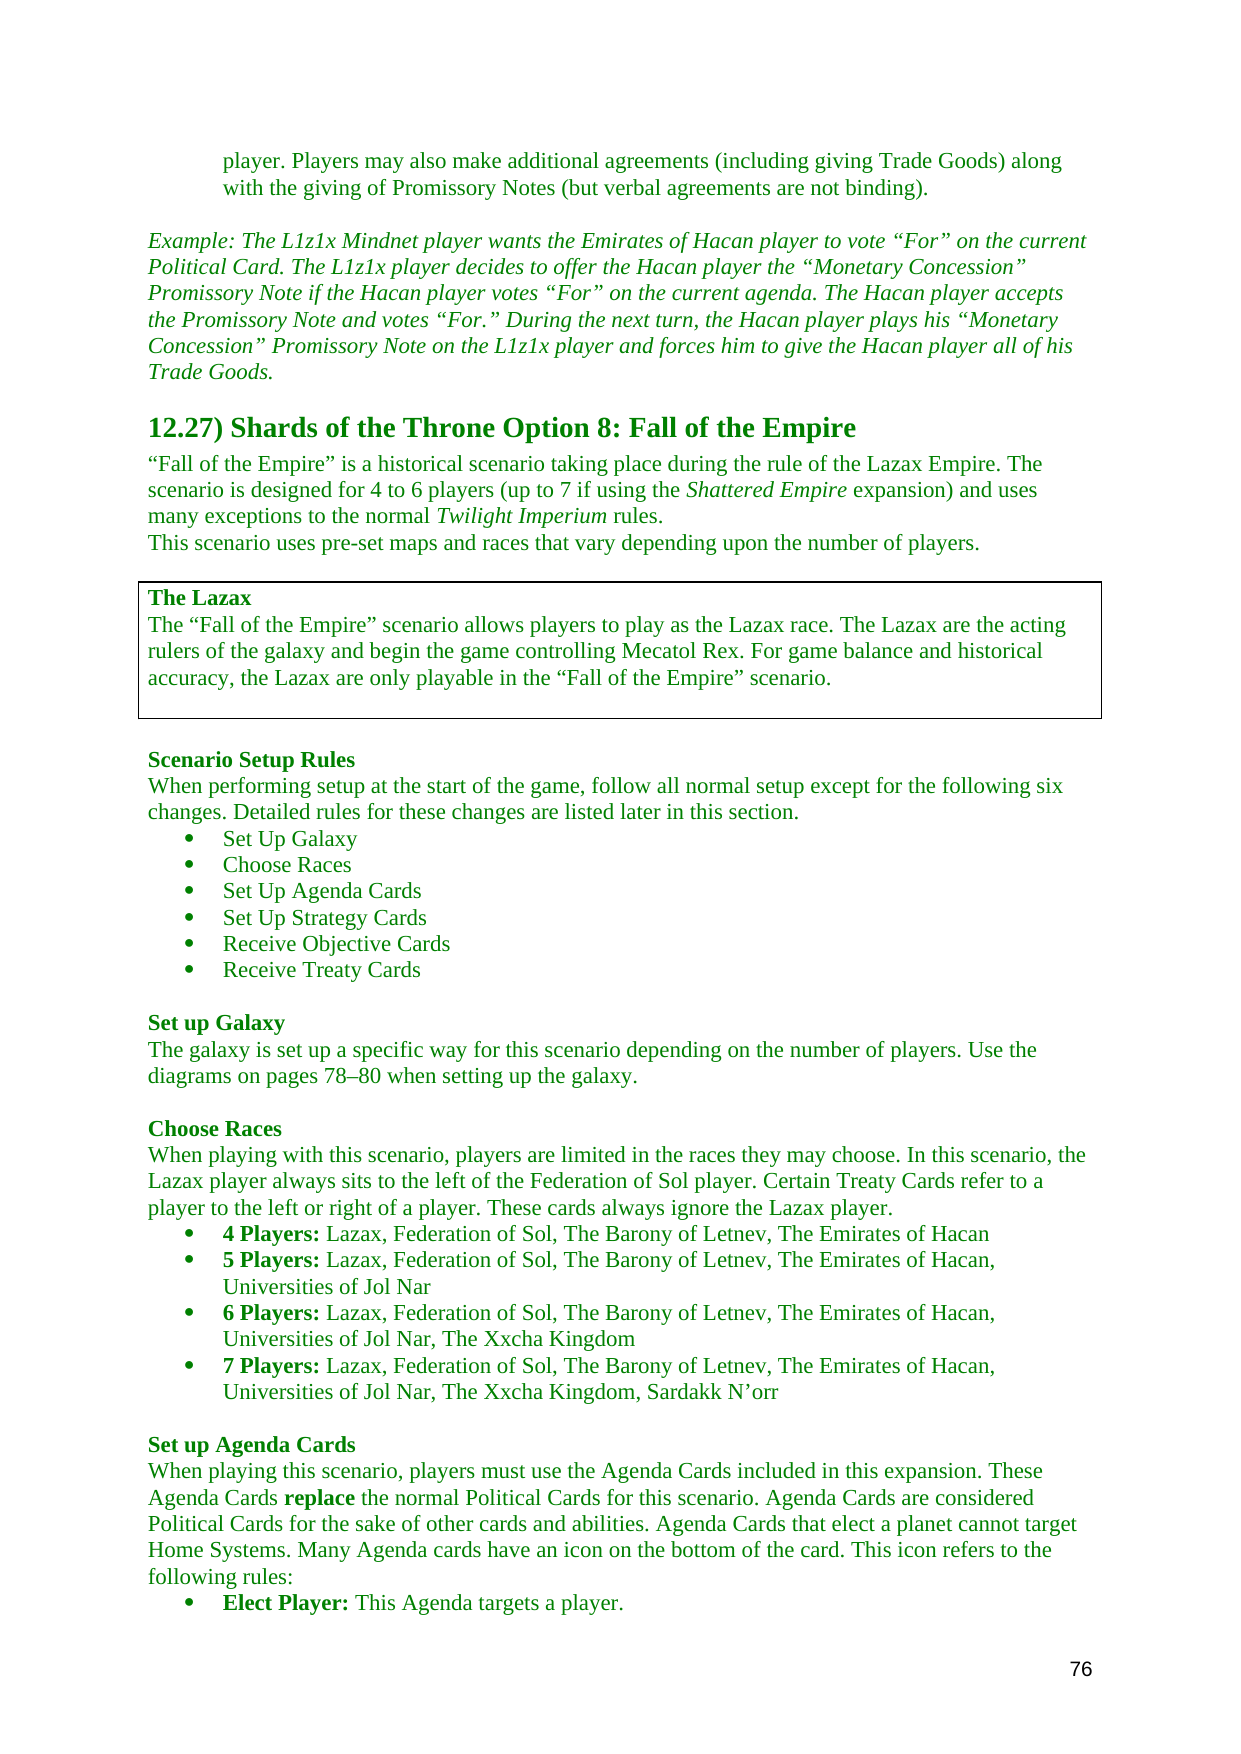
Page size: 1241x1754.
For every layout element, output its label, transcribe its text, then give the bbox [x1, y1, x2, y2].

text Example: The L1z1x Mindnet player wants the Emirates of Hacan player to vote “For” on the current Political Card. The L1z1x player decides to offer the Hacan player the “Monetary Concession” Promissory Note if the Hacan player votes “For” on the current agenda. The Hacan player accepts the Promissory Note and votes “For.” During the next turn, the Hacan player plays his “Monetary Concession” Promissory Note on the L1z1x player and forces him to give the Hacan player all of his Trade Goods. [148, 227, 1093, 385]
text The galaxy is set up a specific way for this scenario depending on the number of players. Use the diagrams on pages 78–80 when setting up the galaxy. [148, 1036, 1093, 1088]
text The Lazax [139, 583, 1101, 611]
list 7 Players: Lazax, Federation of Sol, The Barony of Letnev, The Emirates of Hacan, Universities of Jol Nar, The Xxcha Kingdom, Sardakk N’orr [185, 1352, 1093, 1404]
list 6 Players: Lazax, Federation of Sol, The Barony of Letnev, The Emirates of Hacan, Universities of Jol Nar, The [185, 1299, 1093, 1352]
text This scenario uses pre-set maps and races that vary depending upon the number of players. [148, 529, 1093, 555]
list Choose Races [185, 851, 1093, 877]
list 5 Players: Lazax, Federation of Sol, The Barony of Letnev, The Emirates of Hacan, Universities of Jol Nar [185, 1246, 1093, 1299]
list Set Up Galaxy [185, 825, 1093, 851]
text “Fall of the Empire” is a historical scenario taking place during the rule of the Lazax Empire. The scenario is designed for 4 to 6 players (up to 7 if using the Shattered Empire expansion) and uses many exceptions to the normal Twilight Imperium rules. [148, 449, 1093, 529]
text Set up Galaxy [148, 1009, 1093, 1036]
list Receive Treaty Cards [185, 957, 1093, 983]
subtitle 12.27) Shards of the Throne Option 8: Fall of the Empire [148, 410, 1093, 443]
text Choose Races [148, 1115, 1093, 1141]
text When playing this scenario, players must use the Agenda Cards included in this expansion. These Agenda Cards replace the normal Political Cards for this scenario. Agenda Cards are considered Political Cards for the sake of other cards and abilities. Agenda Cards that elect a planet cannot target Home Systems. Many Agenda cards have an icon on the bottom of the card. This icon refers to the following rules: [148, 1457, 1093, 1589]
text Set up Agenda Cards [148, 1431, 1093, 1457]
text When playing with this scenario, players are limited in the races they may choose. In this scenario, the Lazax player always sits to the left of the Federation of Sol player. Certain Treaty Cards refer to a player to the left or right of a player. These cards always ignore the Lazax player. [148, 1141, 1093, 1220]
list Receive Objective Cards [185, 930, 1093, 957]
text rulers of the galaxy and begin the game controlling Mecatol Rex. For game balance and historical [148, 637, 1093, 663]
list Set Up Strategy Cards [185, 904, 1093, 930]
list Elect Player: This Agenda targets a player. [185, 1589, 1093, 1615]
list 4 Players: Lazax, Federation of Sol, The Barony of Letnev, The Emirates of Hacan [185, 1220, 1093, 1246]
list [185, 148, 1093, 200]
text When performing setup at the start of the game, follow all normal setup except for the following six changes. Detailed rules for these changes are listed later in this section. [148, 772, 1093, 825]
text Scenario Setup Rules [148, 746, 1093, 772]
text accuracy, the Lazax are only playable in the “Fall of the Empire” scenario. [148, 663, 1093, 690]
text The “Fall of the Empire” scenario allows players to play as the Lazax race. The Lazax are the acting [148, 611, 1093, 637]
list Set Up Agenda Cards [185, 877, 1093, 904]
